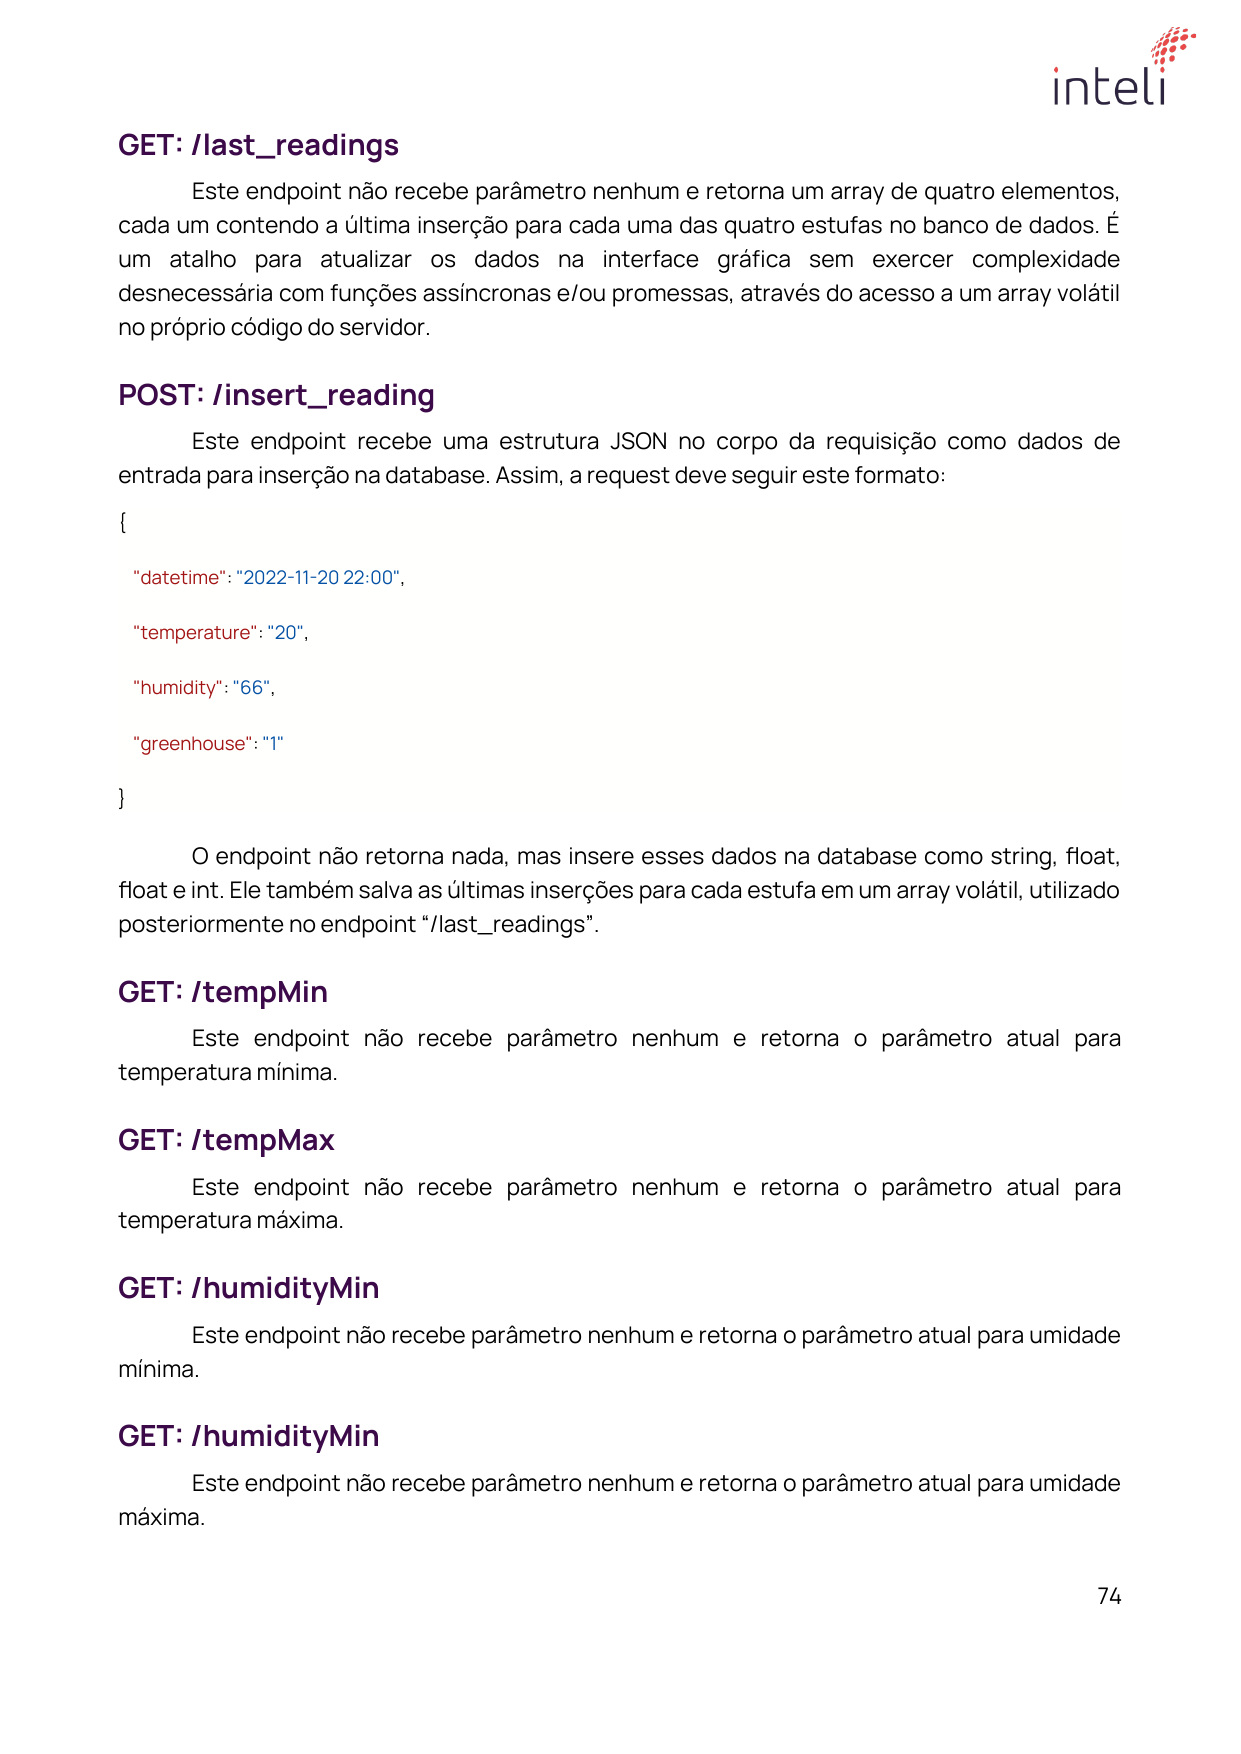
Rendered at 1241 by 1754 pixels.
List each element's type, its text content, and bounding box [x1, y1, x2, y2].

text Este endpoint não recebe parâmetro nenhum e retorna um array de quatro elementos, cada um contendo a última inserção para cada uma das quatro estufas no banco de dados. É um atalho para atualizar os dados na interface gráfica sem exercer complexidade desnecessária com funções assíncronas e/ou promessas, através do acesso a um array volátil no próprio código do servidor. [118, 175, 1122, 342]
text { [118, 509, 1122, 535]
text O endpoint não retorna nada, mas insere esses dados na database como string, float, float e int. Ele também salva as últimas inserções para cada estufa em um array volátil, utilizado posteriormente no endpoint “/last_readings”. [118, 840, 1122, 939]
text "humidity": "66", [118, 675, 1122, 700]
text Este endpoint não recebe parâmetro nenhum e retorna o parâmetro atual para umidade mínima. [118, 1319, 1122, 1384]
subtitle GET: /tempMin [118, 971, 1122, 1011]
text "datetime": "2022-11-20 22:00", [118, 564, 1122, 590]
subtitle GET: /humidityMin [118, 1267, 1122, 1307]
subtitle GET: /humidityMin [118, 1416, 1122, 1455]
text } [118, 785, 1122, 811]
subtitle GET: /last_readings [118, 124, 1122, 164]
text Este endpoint não recebe parâmetro nenhum e retorna o parâmetro atual para umidade máxima. [118, 1467, 1122, 1532]
text Este endpoint não recebe parâmetro nenhum e retorna o parâmetro atual para temperatura mínima. [118, 1022, 1122, 1087]
text "greenhouse": "1" [118, 730, 1122, 756]
text Este endpoint não recebe parâmetro nenhum e retorna o parâmetro atual para temperatura máxima. [118, 1170, 1122, 1236]
picture [1054, 27, 1197, 105]
text Este endpoint recebe uma estrutura JSON no corpo da requisição como dados de entrada para inserção na database. Assim, a request deve seguir este formato: [118, 425, 1122, 490]
text "temperature": "20", [118, 620, 1122, 645]
subtitle POST: /insert_reading [118, 374, 1122, 414]
subtitle GET: /tempMax [118, 1119, 1122, 1159]
